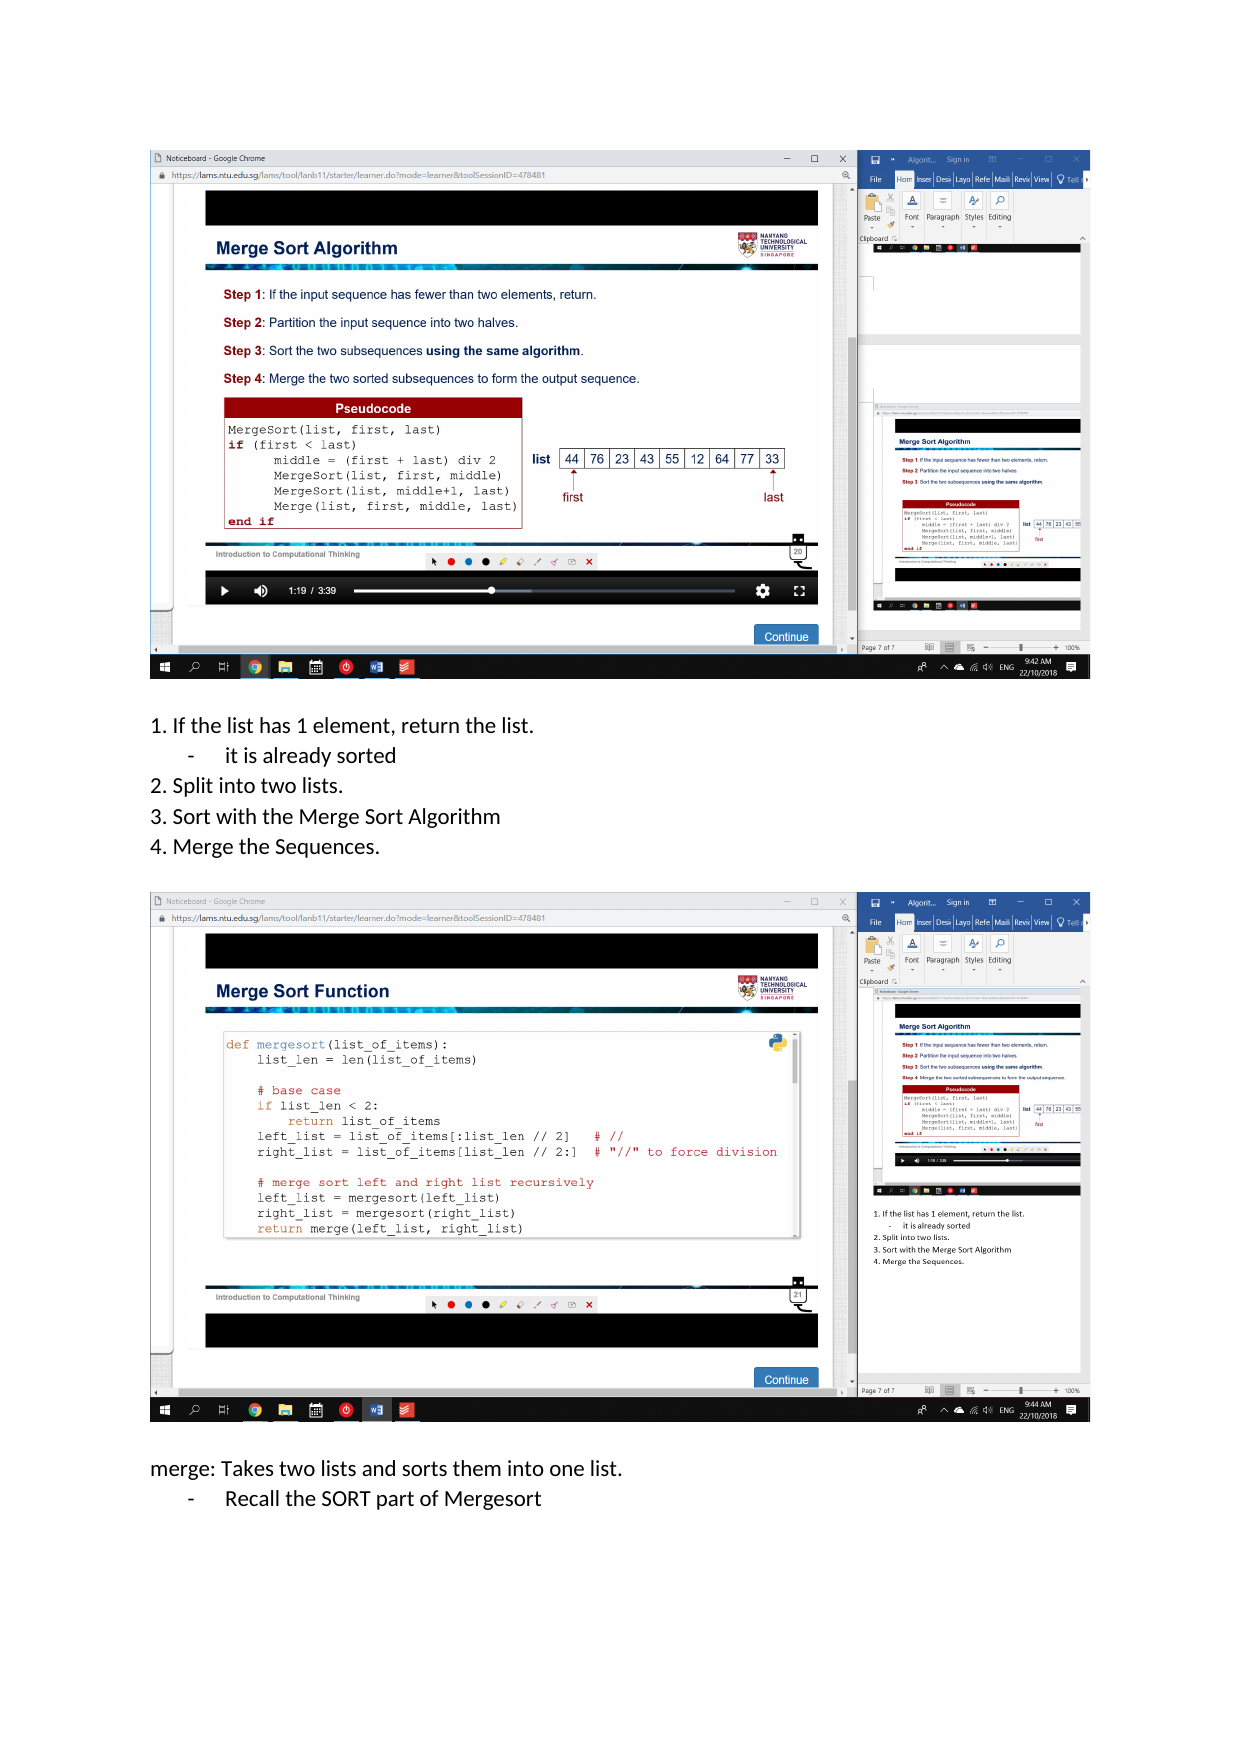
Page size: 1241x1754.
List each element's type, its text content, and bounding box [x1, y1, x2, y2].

text 1. If the list has 1 element, return the list. [150, 711, 1090, 739]
list it is already sorted [187, 741, 1090, 769]
text 2. Split into two lists. [150, 772, 1090, 800]
text 3. Sort with the Merge Sort Algorithm [150, 802, 1090, 830]
picture [150, 892, 1091, 1422]
text merge: Takes two lists and sorts them into one list. [150, 1454, 1090, 1482]
picture [150, 150, 1091, 679]
list Recall the SORT part of Mergesort [187, 1484, 1090, 1512]
text 4. Merge the Sequences. [150, 832, 1090, 860]
